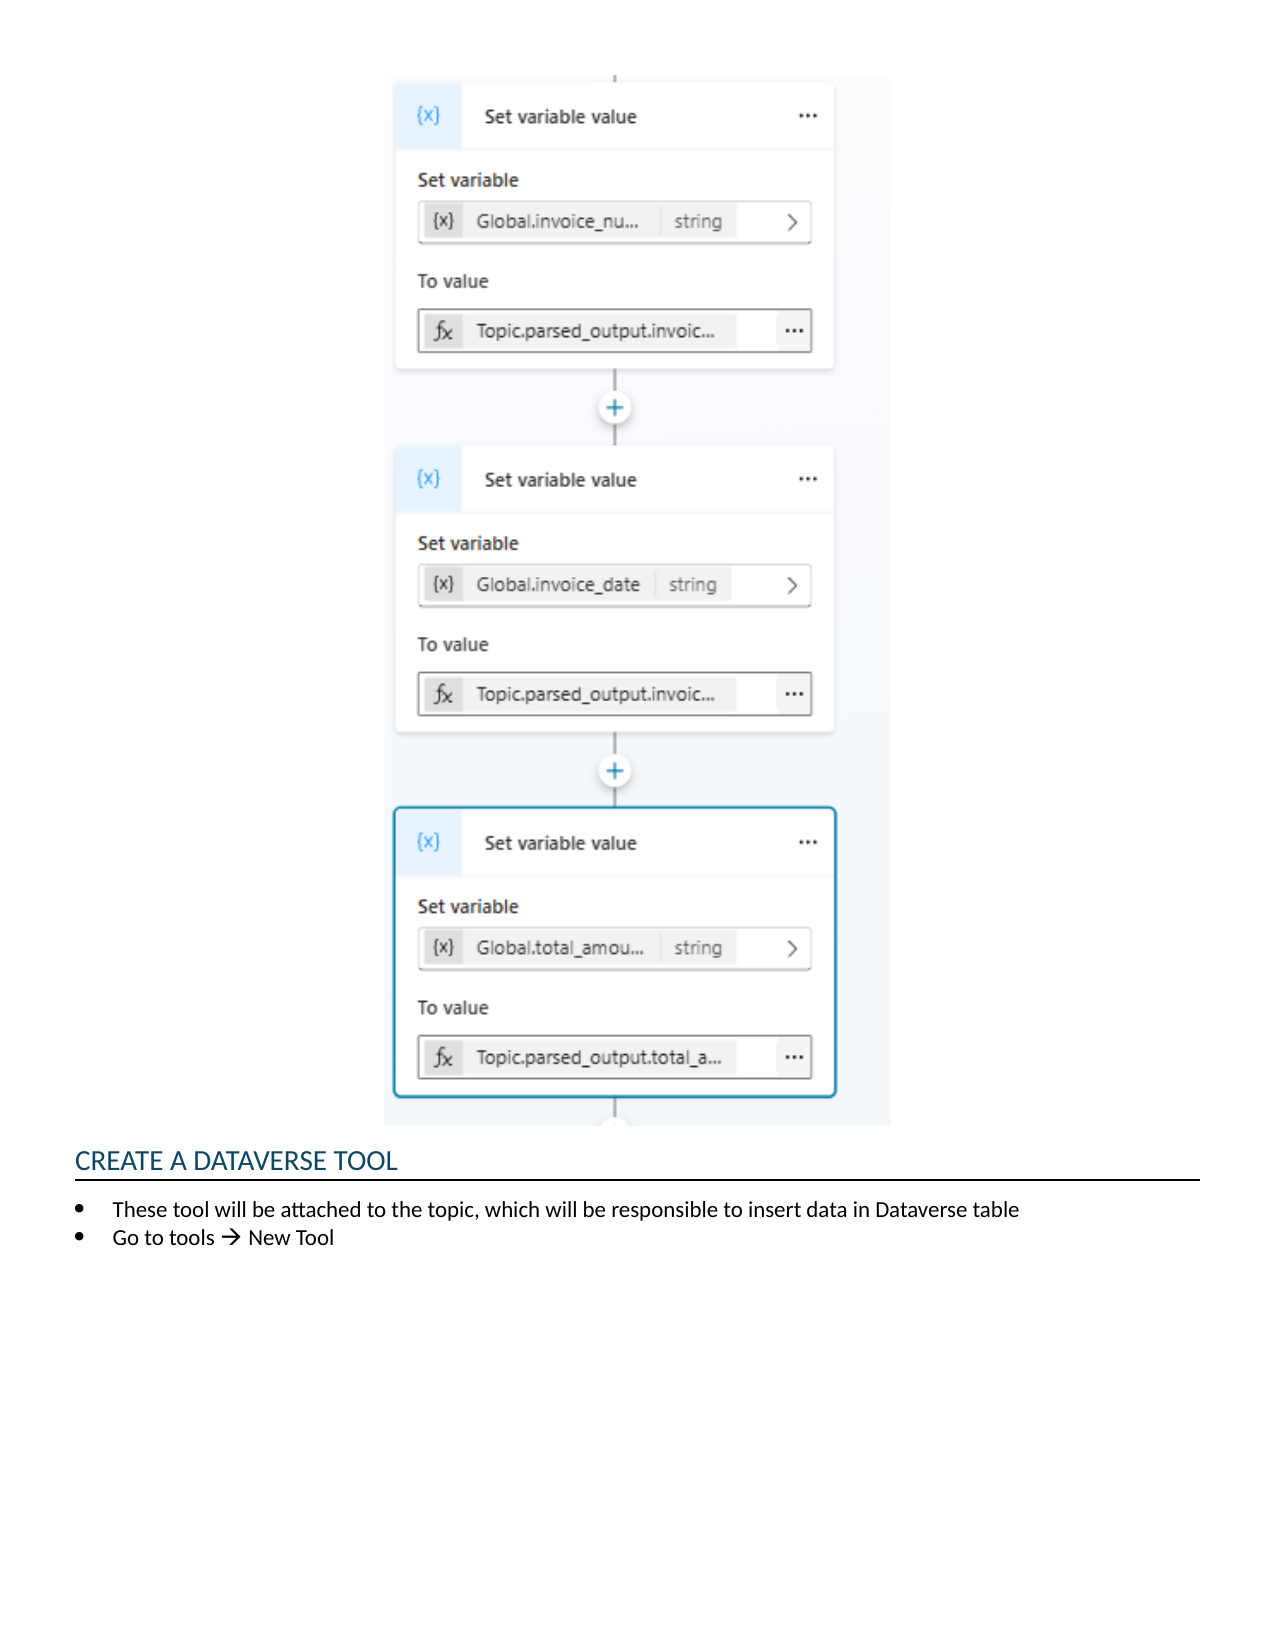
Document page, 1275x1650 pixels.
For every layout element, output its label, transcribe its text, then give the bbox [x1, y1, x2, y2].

picture [384, 75, 891, 1126]
list These tool will be attached to the topic, which will be responsible to insert data in Dataverse table [75, 1195, 1200, 1223]
list Go to tools New Tool [75, 1223, 1200, 1251]
subtitle CREATE A DATAVERSE TOOL [75, 1142, 1200, 1179]
